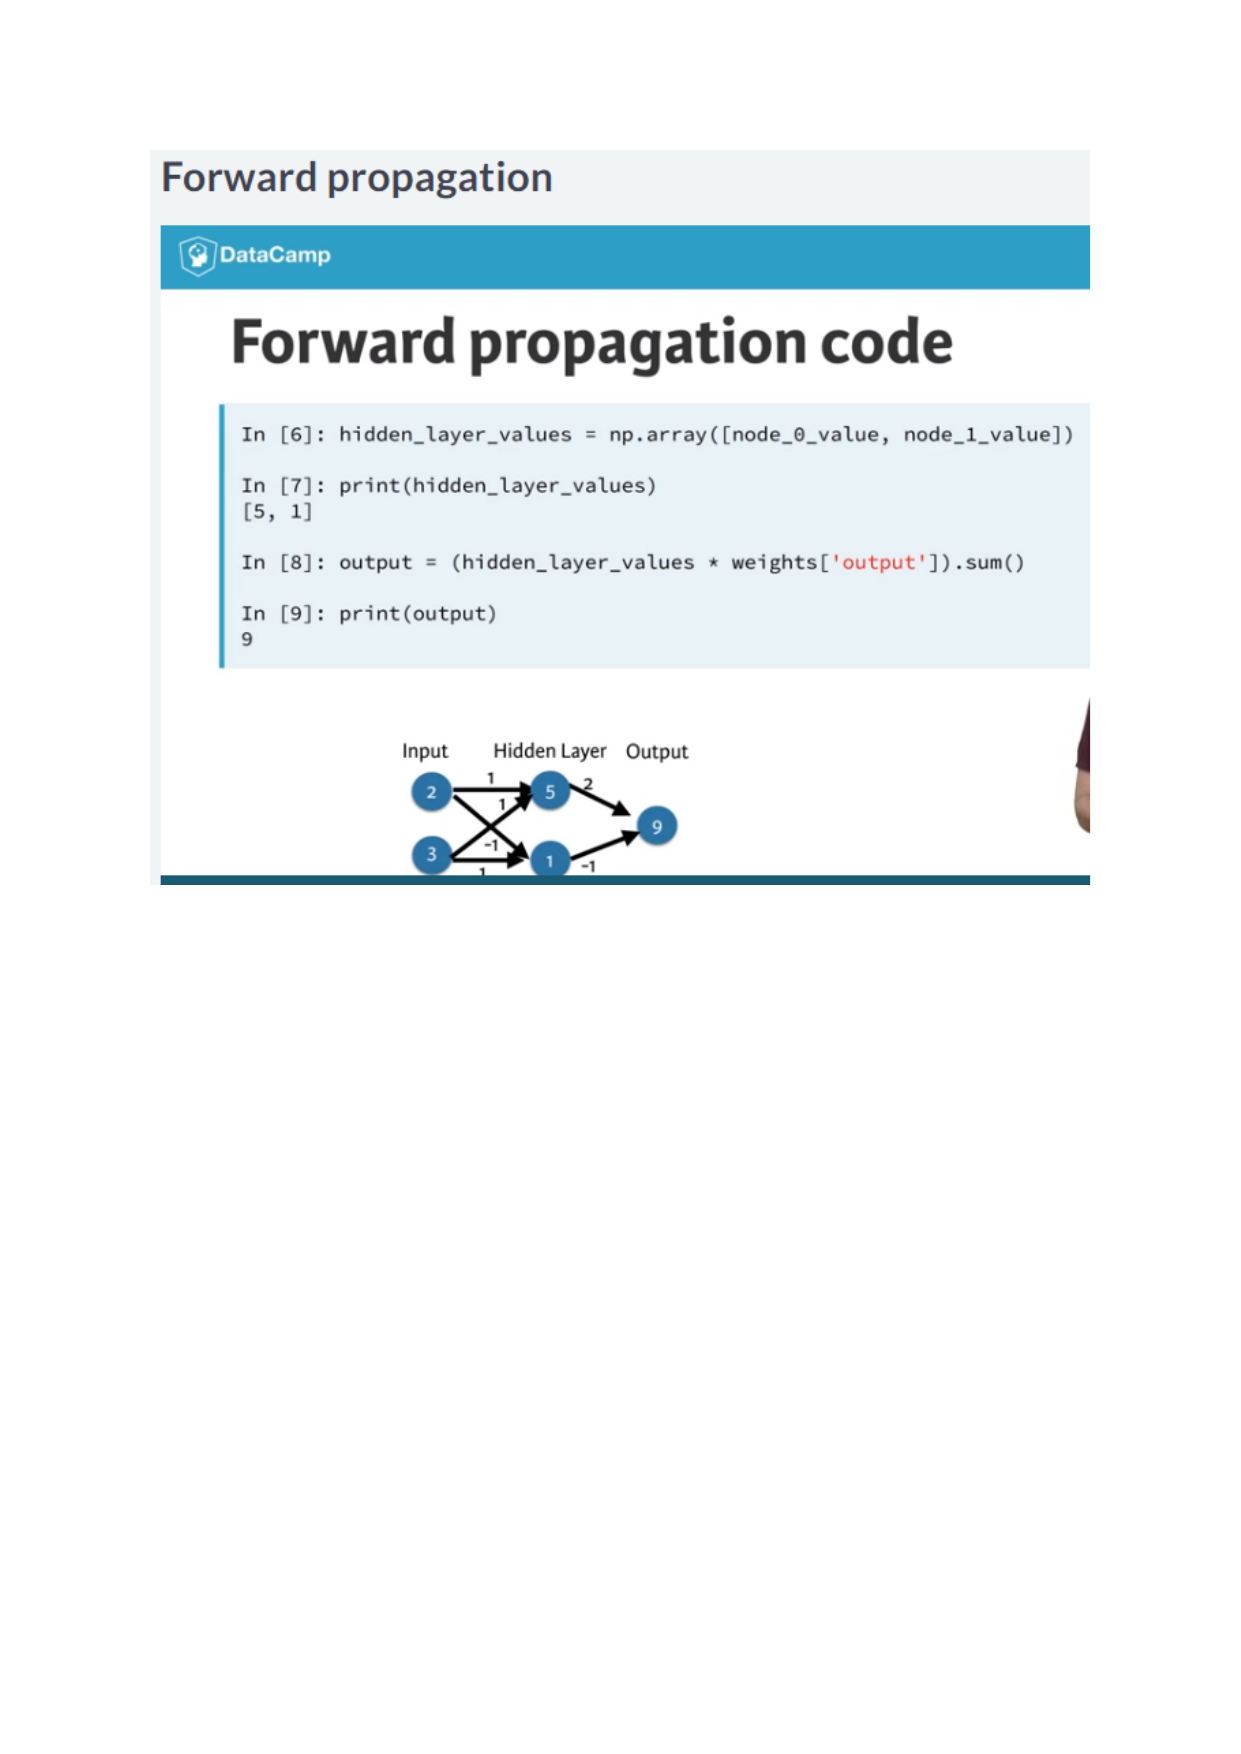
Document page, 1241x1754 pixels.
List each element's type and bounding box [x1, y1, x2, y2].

picture [150, 150, 1091, 885]
